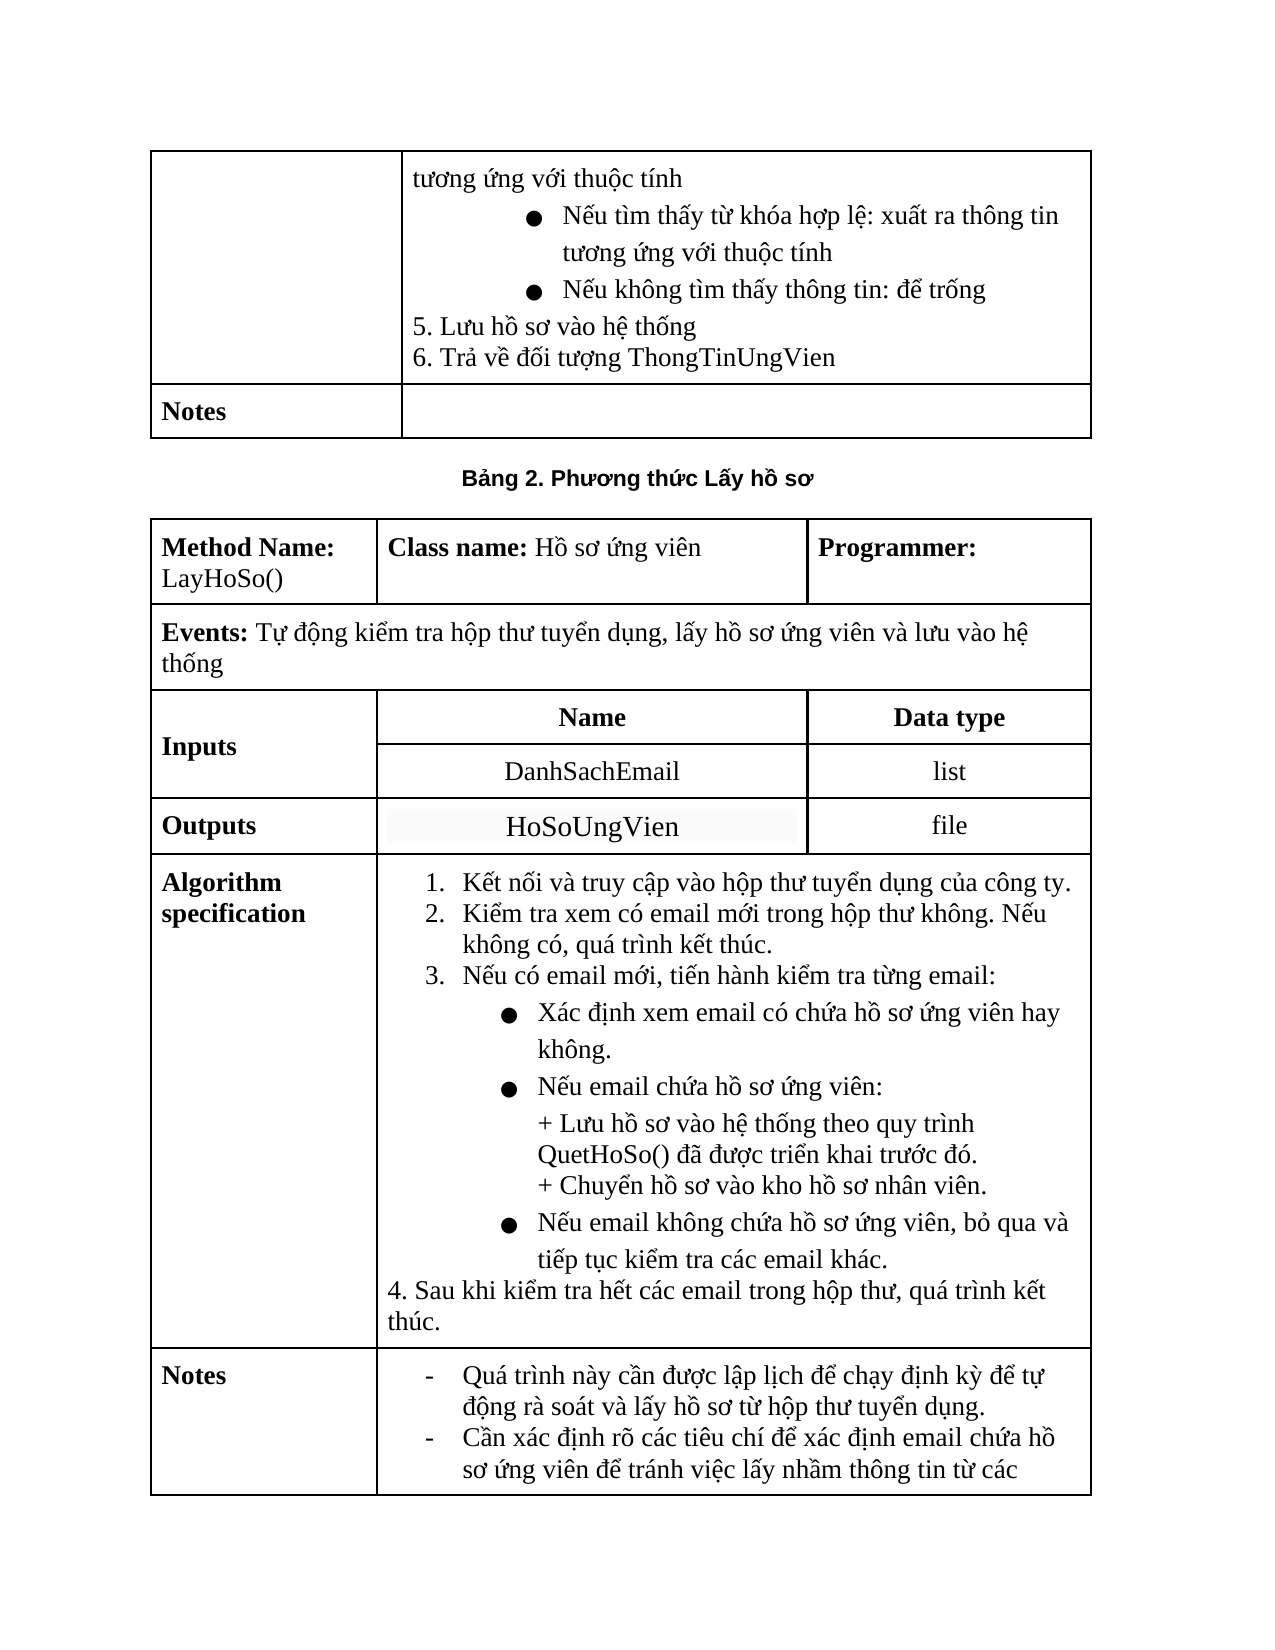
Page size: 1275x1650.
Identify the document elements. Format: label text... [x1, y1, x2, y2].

table_cell DanhSachEmail [378, 745, 806, 797]
text Bảng 2. Phương thức Lấy hồ sơ [150, 465, 1125, 492]
table_cell list [809, 745, 1090, 797]
table_cell Events: Tự động kiểm tra hộp thư tuyển dụng, lấy hồ sơ ứng viên và lưu vào hệ thống [152, 605, 1090, 688]
table_header Class name: Hồ sơ ứng viên [378, 520, 806, 603]
table_cell Name [378, 691, 806, 743]
table_cell file [809, 799, 1090, 853]
table_cell Notes [152, 1349, 376, 1494]
table_cell [403, 385, 1090, 437]
table_cell Algorithm specification [152, 855, 376, 1347]
table_header Programmer: [809, 520, 1090, 603]
table_cell HoSoUngVien [378, 799, 806, 853]
table_cell Inputs [152, 691, 376, 797]
table_cell Outputs [152, 799, 376, 853]
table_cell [403, 152, 1090, 383]
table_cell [152, 152, 401, 383]
table_cell Kết nối và truy cập vào hộp thư tuyển dụng của công ty. Kiểm tra xem có email mới trong hộp thư không. Nếu không có, quá trình kết thúc. Nếu có email mới, tiến hành kiểm tra từng email: Xác định xem email có chứa hồ sơ ứng viên hay không. Nếu email chứa hồ sơ ứng viên: + Lưu hồ sơ vào hệ thống theo quy trình QuetHoSo() đã được triển khai trước đó. + Chuyển hồ sơ vào kho hồ sơ nhân viên. Nếu email không chứa hồ sơ ứng viên, bỏ qua và tiếp tục kiểm tra các email khác. 4. Sau khi kiểm tra hết các email trong hộp thư, quá trình kết thúc. [378, 855, 1090, 1347]
table_header Method Name: LayHoSo() [152, 520, 376, 603]
table_cell Data type [809, 691, 1090, 743]
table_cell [378, 1349, 1090, 1494]
table_cell Notes [152, 385, 401, 437]
